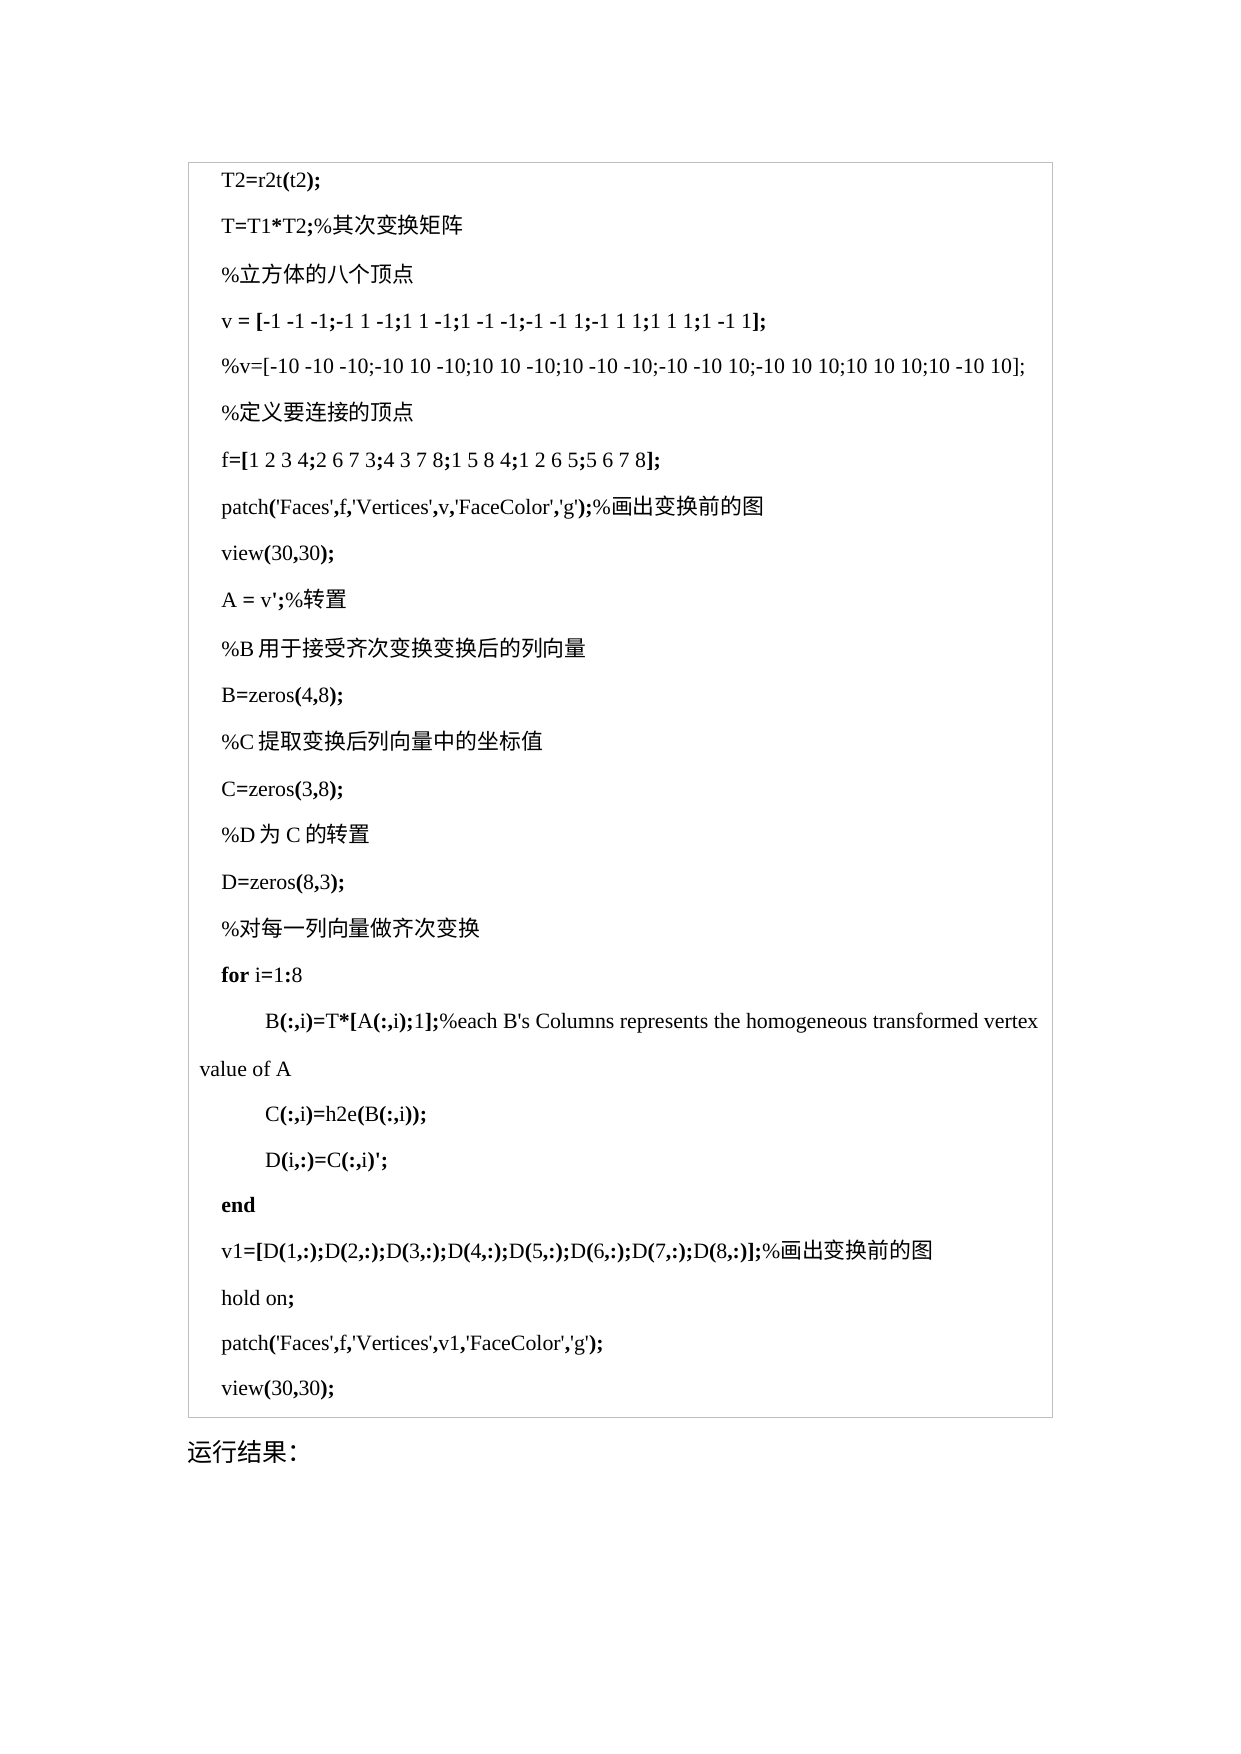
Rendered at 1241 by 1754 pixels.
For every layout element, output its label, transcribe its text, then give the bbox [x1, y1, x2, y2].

text 运行结果： [187, 1418, 1053, 1483]
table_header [189, 163, 1052, 1417]
